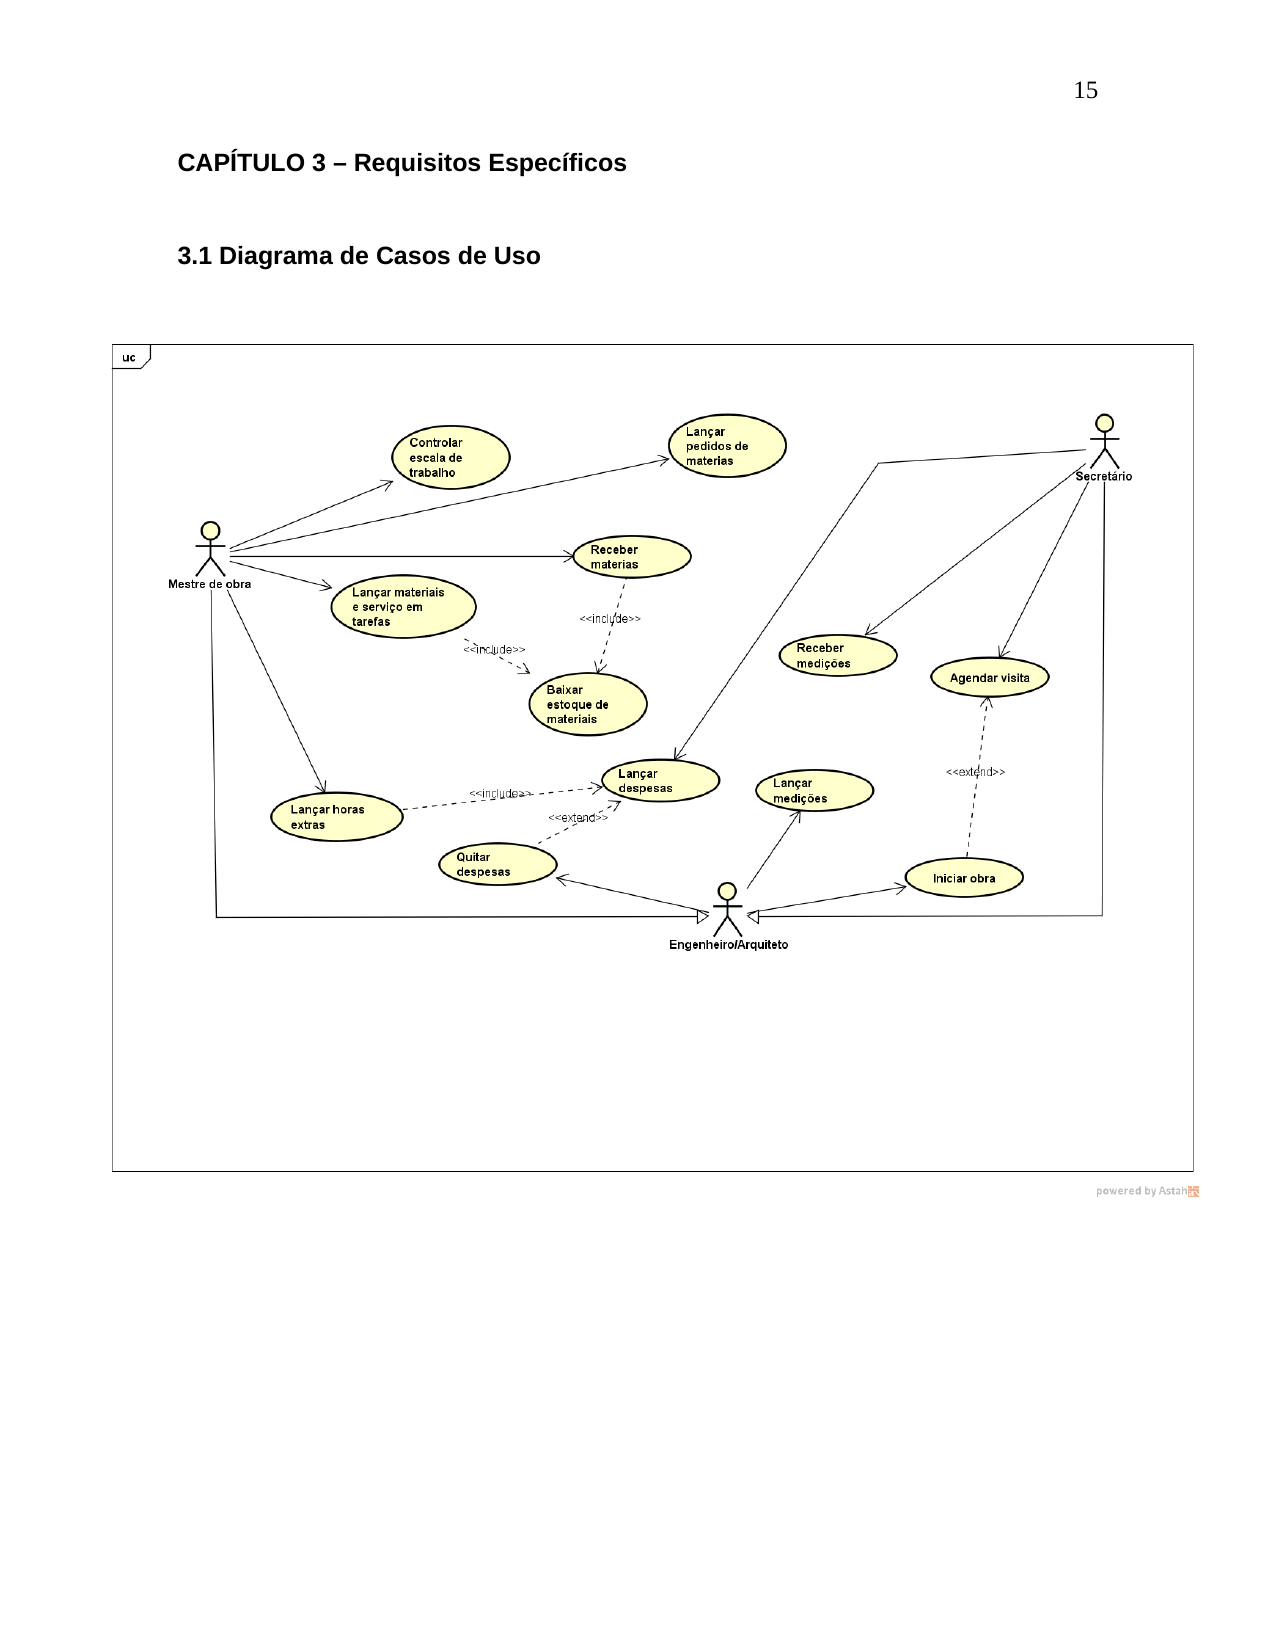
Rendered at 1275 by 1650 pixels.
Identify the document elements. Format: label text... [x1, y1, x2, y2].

subtitle CAPÍTULO 3 – Requisitos Específicos [177, 148, 1098, 177]
subtitle 3.1 Diagrama de Casos de Uso [177, 241, 1098, 270]
picture [102, 334, 1202, 1200]
